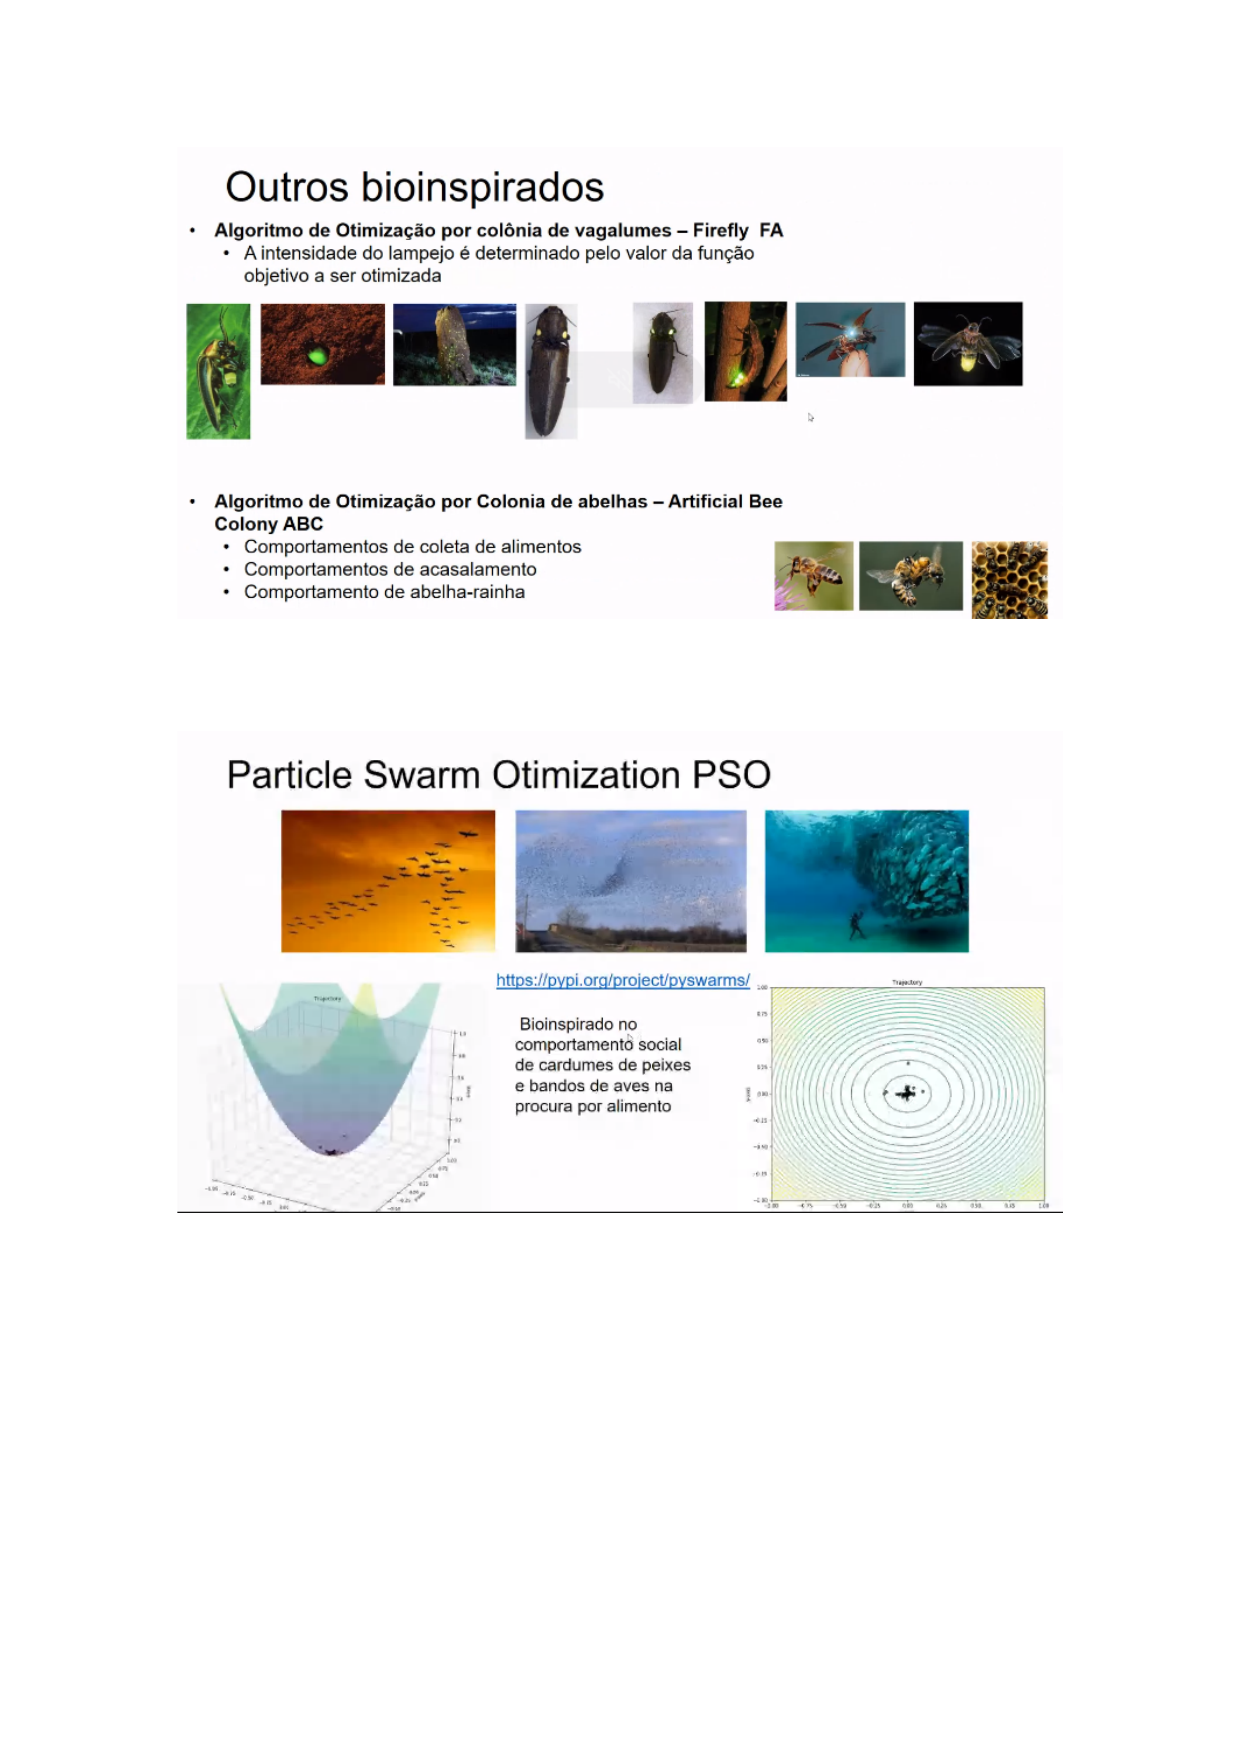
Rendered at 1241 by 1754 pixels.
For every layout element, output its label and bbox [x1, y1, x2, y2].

picture [177, 147, 1063, 619]
picture [177, 731, 1063, 1213]
